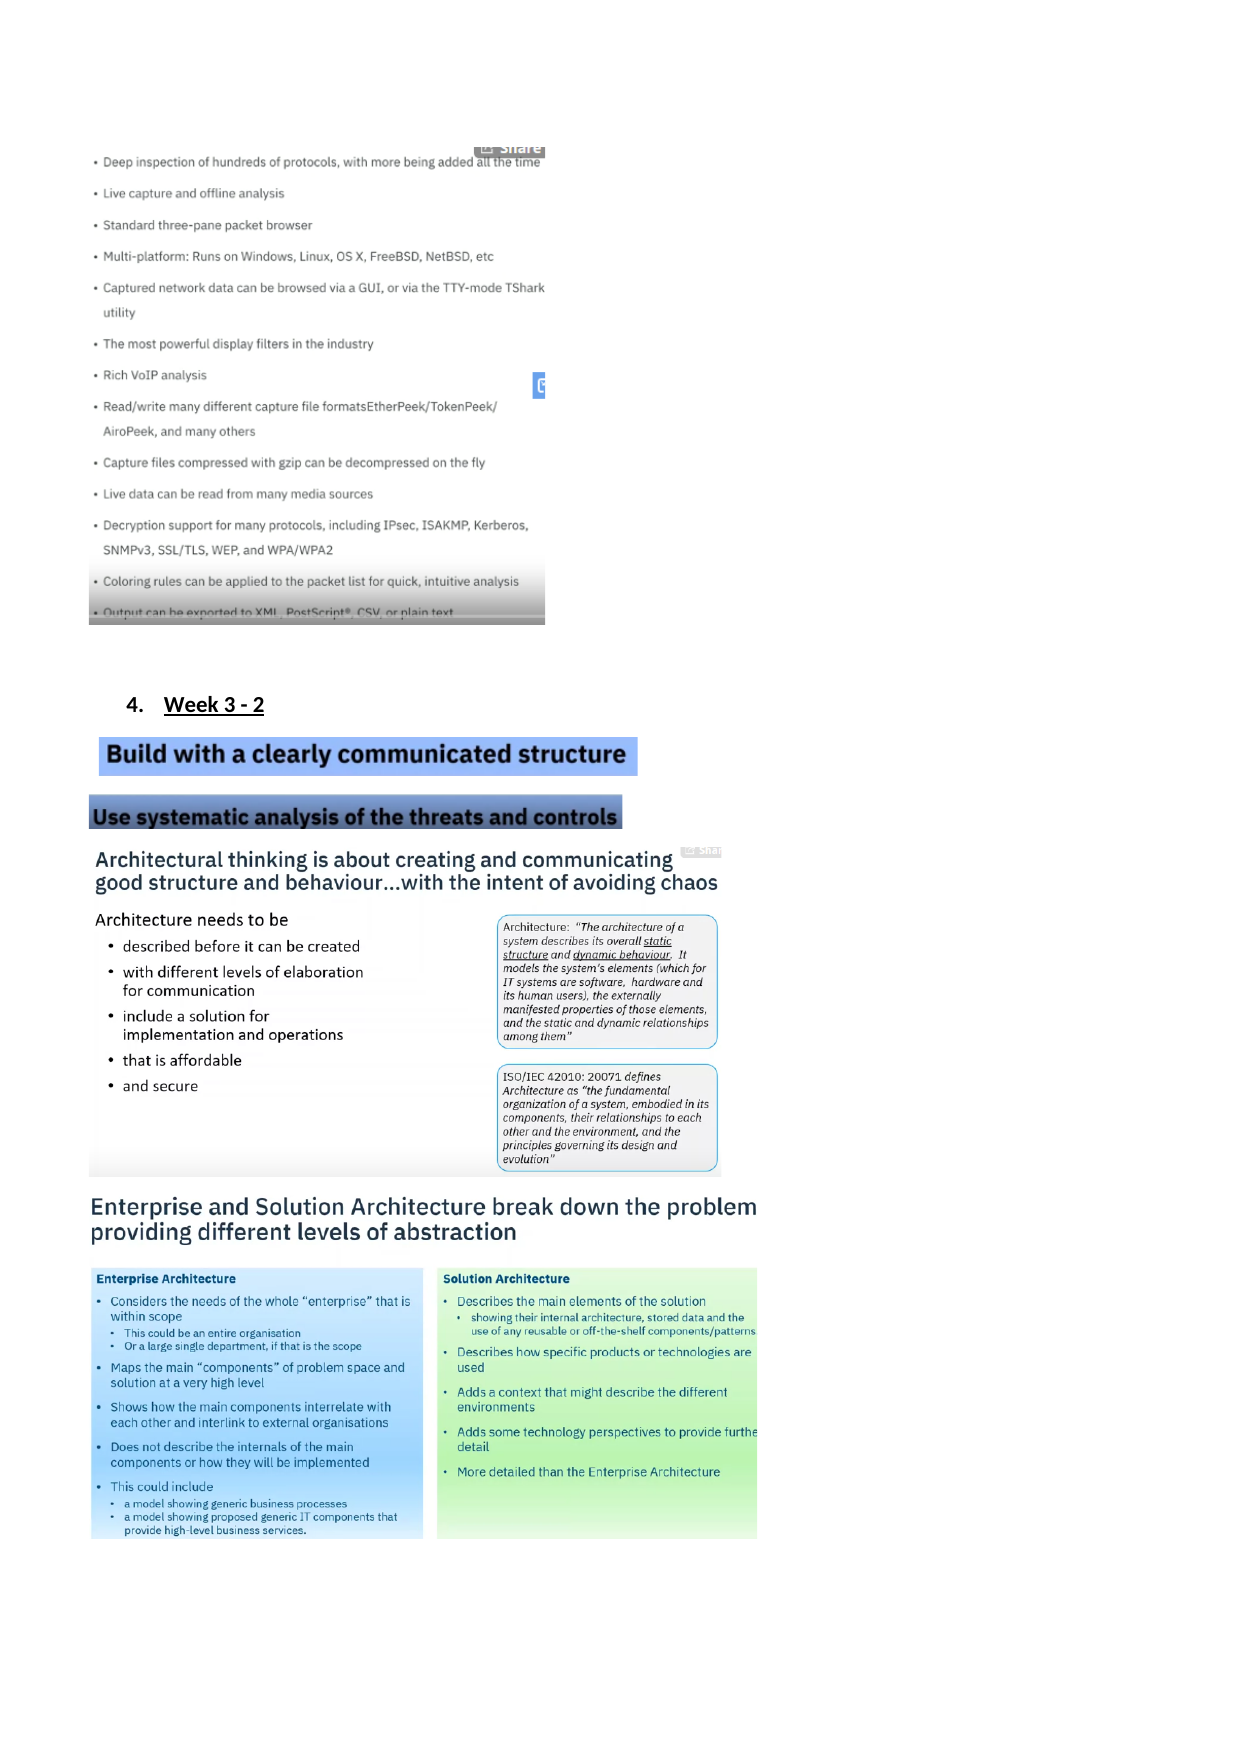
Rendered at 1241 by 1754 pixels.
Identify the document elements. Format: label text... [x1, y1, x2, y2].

picture [88, 794, 623, 829]
list Week 3 - 2 [126, 690, 1167, 718]
picture [88, 147, 546, 625]
picture [98, 737, 638, 776]
picture [88, 1195, 758, 1539]
picture [88, 847, 722, 1177]
